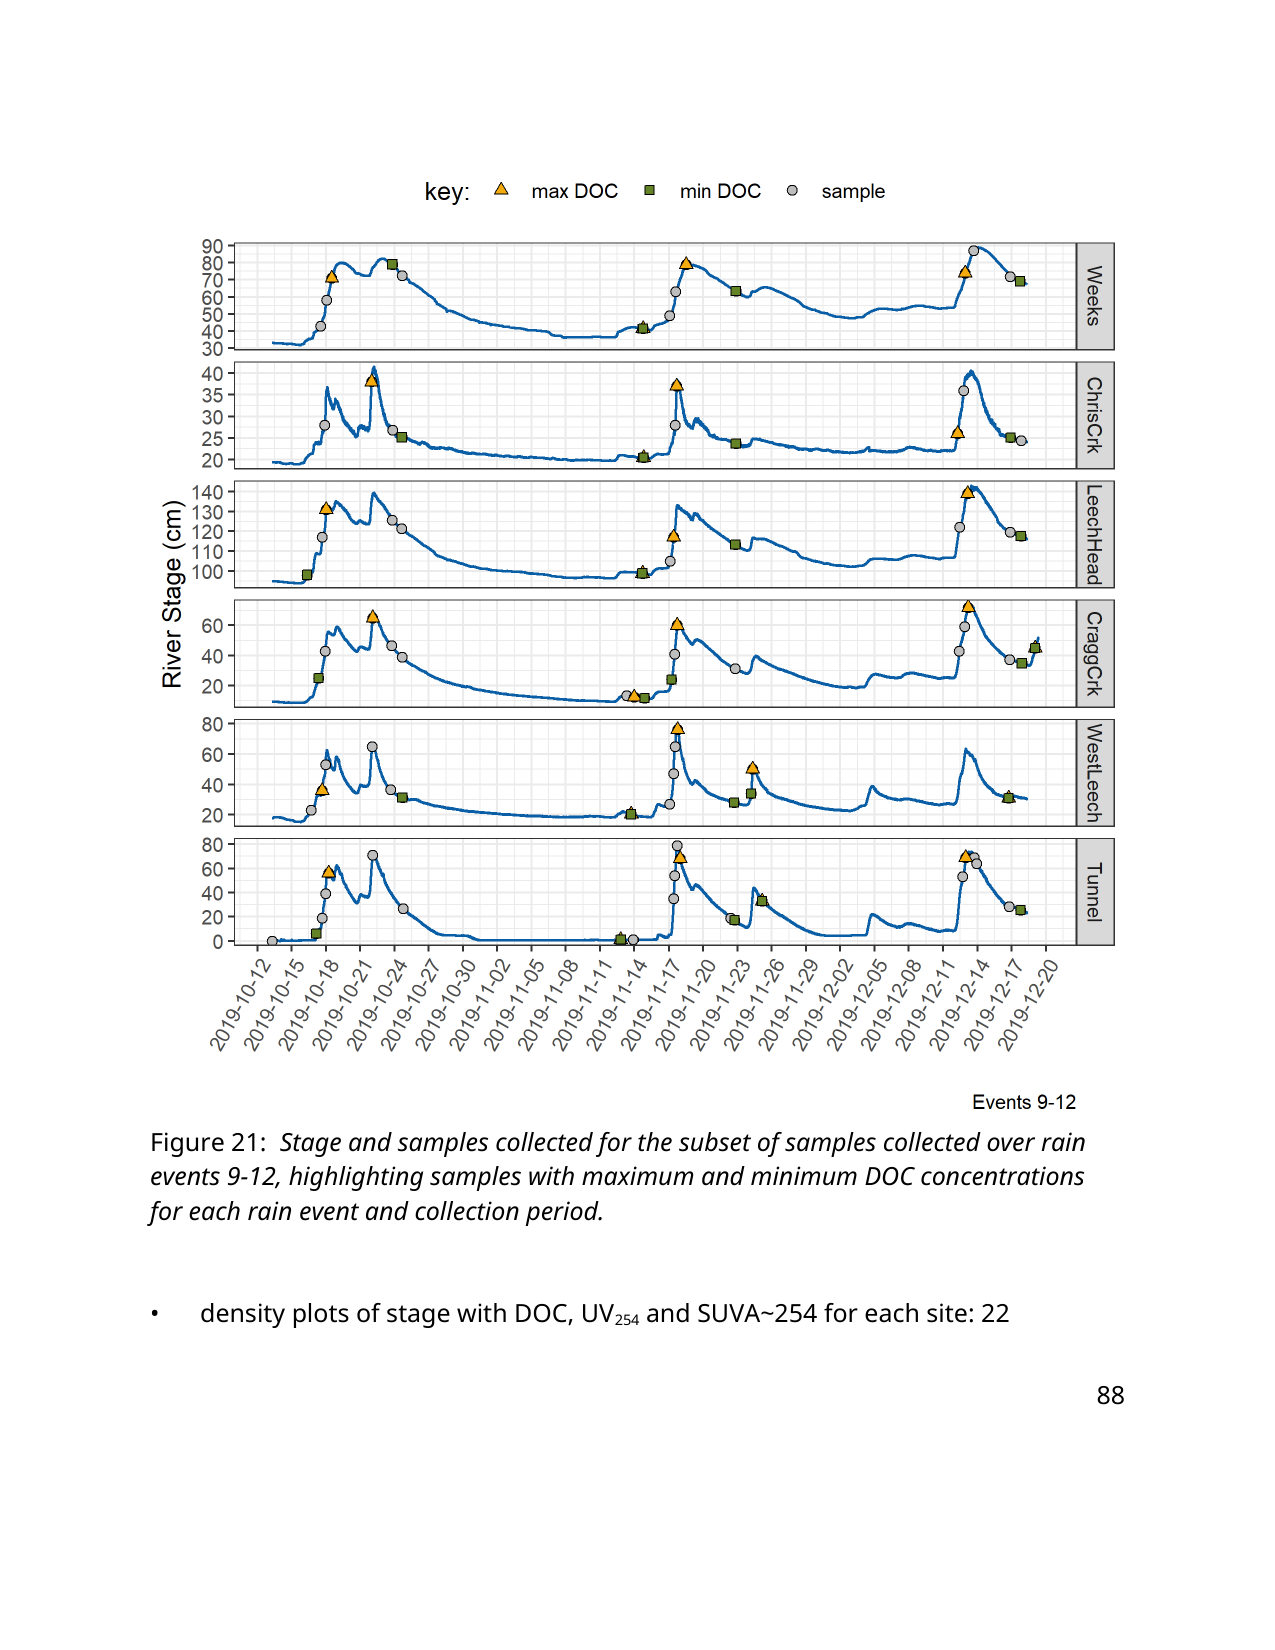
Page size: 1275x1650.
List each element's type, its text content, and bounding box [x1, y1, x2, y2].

list density plots of stage with DOC, UV254 and SUVA~254 for each site: 22 [150, 1295, 1125, 1329]
picture [150, 150, 1125, 1125]
text Figure 21: Stage and samples collected for the subset of samples collected over rain events 9-12, highlighting samples with maximum and minimum DOC concentrations for each rain event and collection period. [150, 1125, 1125, 1227]
